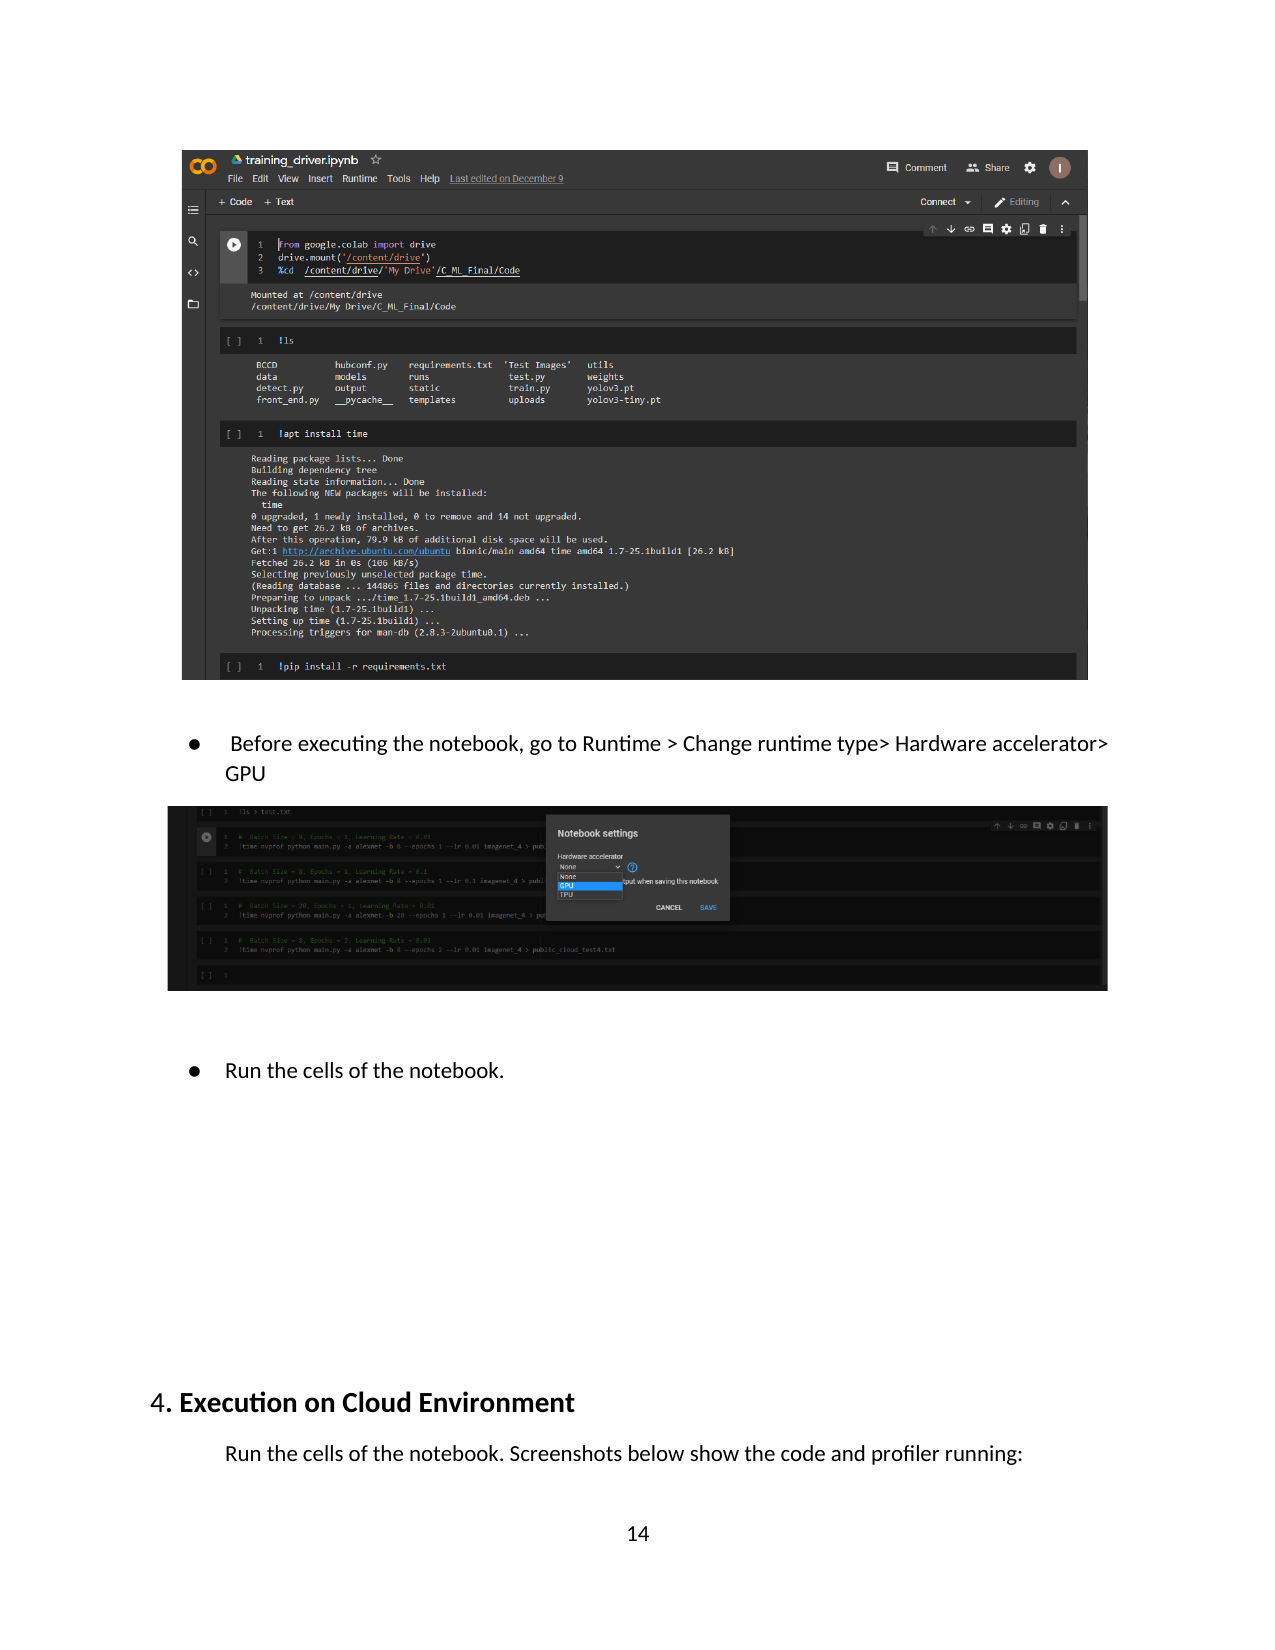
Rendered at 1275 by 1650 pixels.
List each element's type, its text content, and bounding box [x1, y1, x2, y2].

list Run the cells of the notebook. [187, 1056, 1125, 1084]
picture [181, 150, 1088, 680]
text Run the cells of the notebook. Screenshots below show the code and profiler running: [150, 1439, 1125, 1467]
list Before executing the notebook, go to Runtime > Change runtime type> Hardware accelerator> GPU [187, 729, 1125, 787]
picture [167, 806, 1108, 991]
text 4. Execution on Cloud Environment [150, 1384, 1125, 1420]
